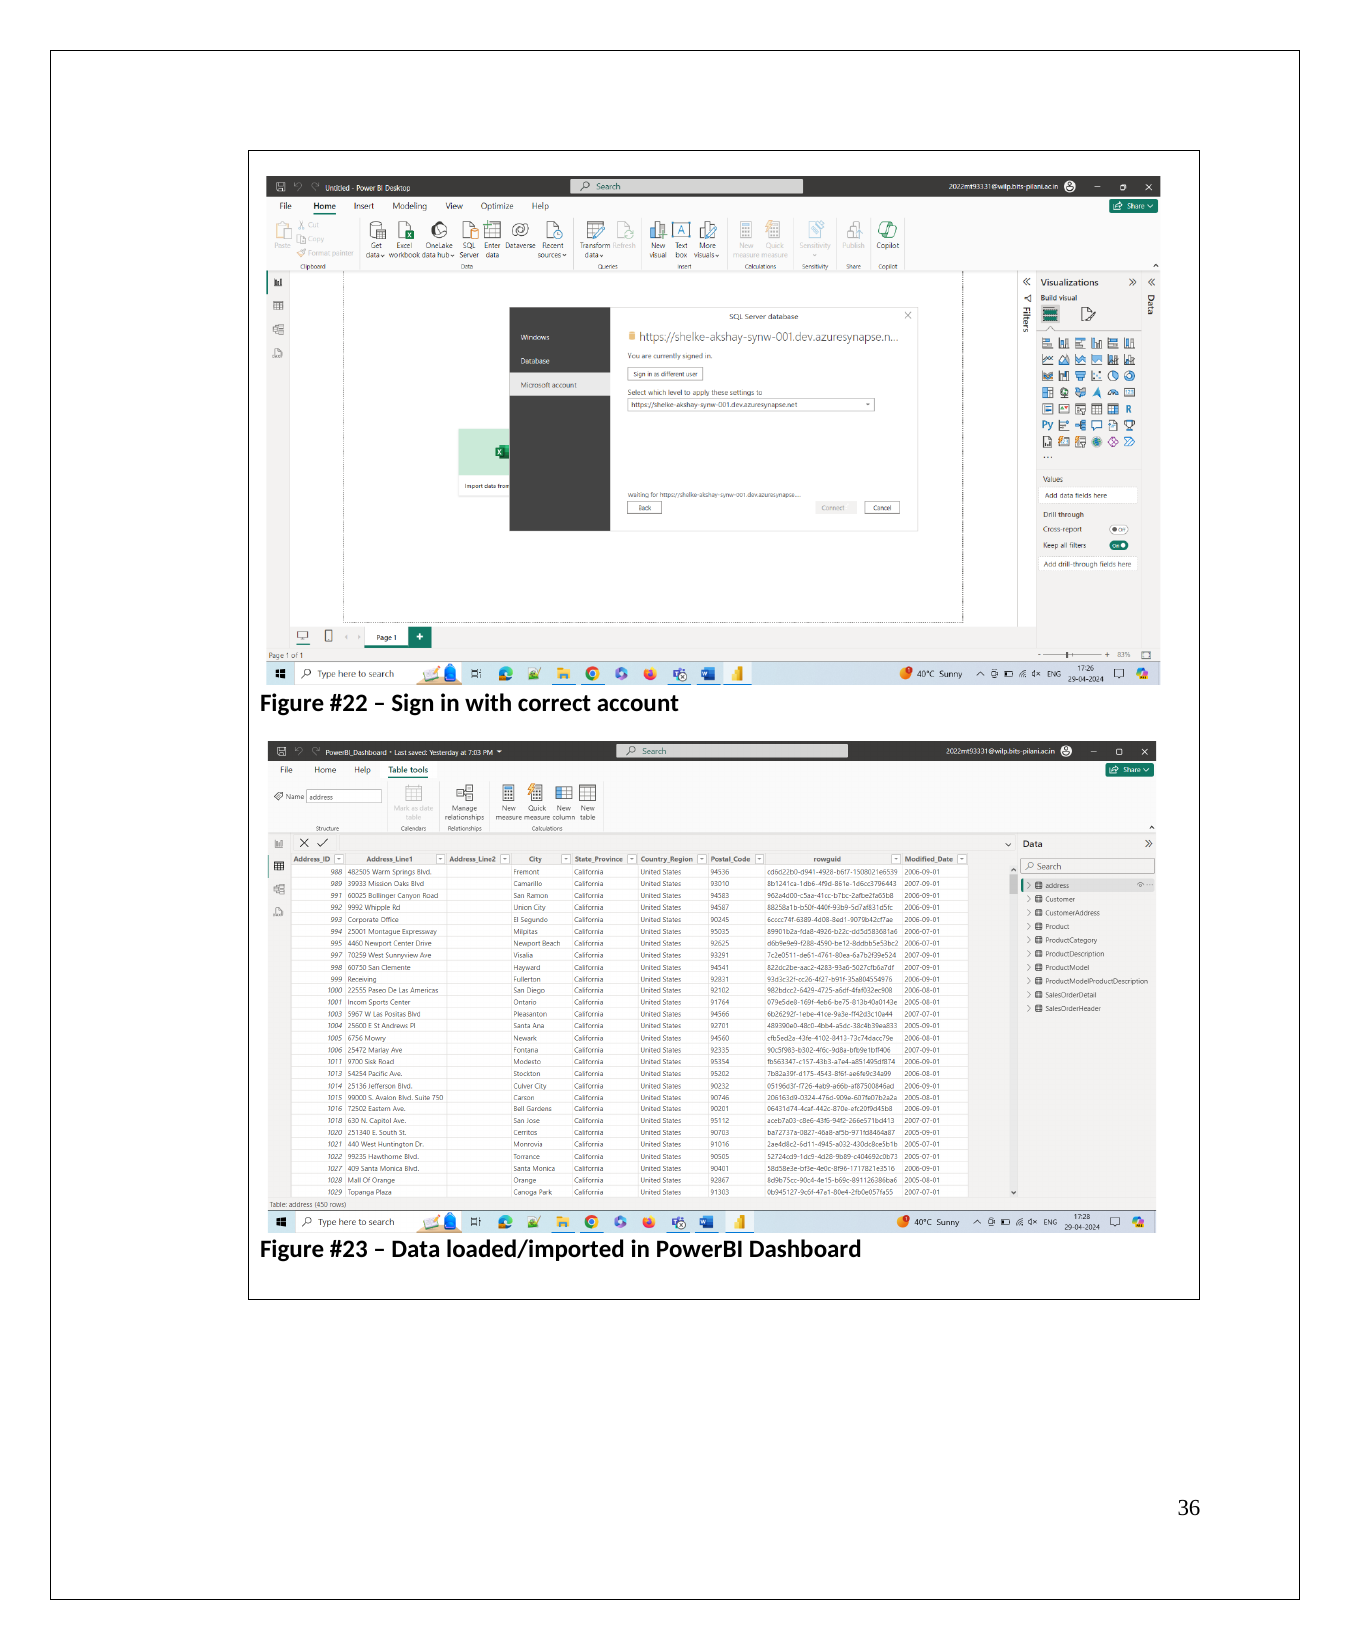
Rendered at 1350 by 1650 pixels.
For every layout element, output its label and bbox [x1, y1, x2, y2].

picture [266, 176, 1161, 685]
table_cell [249, 151, 1199, 1299]
picture [267, 741, 1157, 1233]
